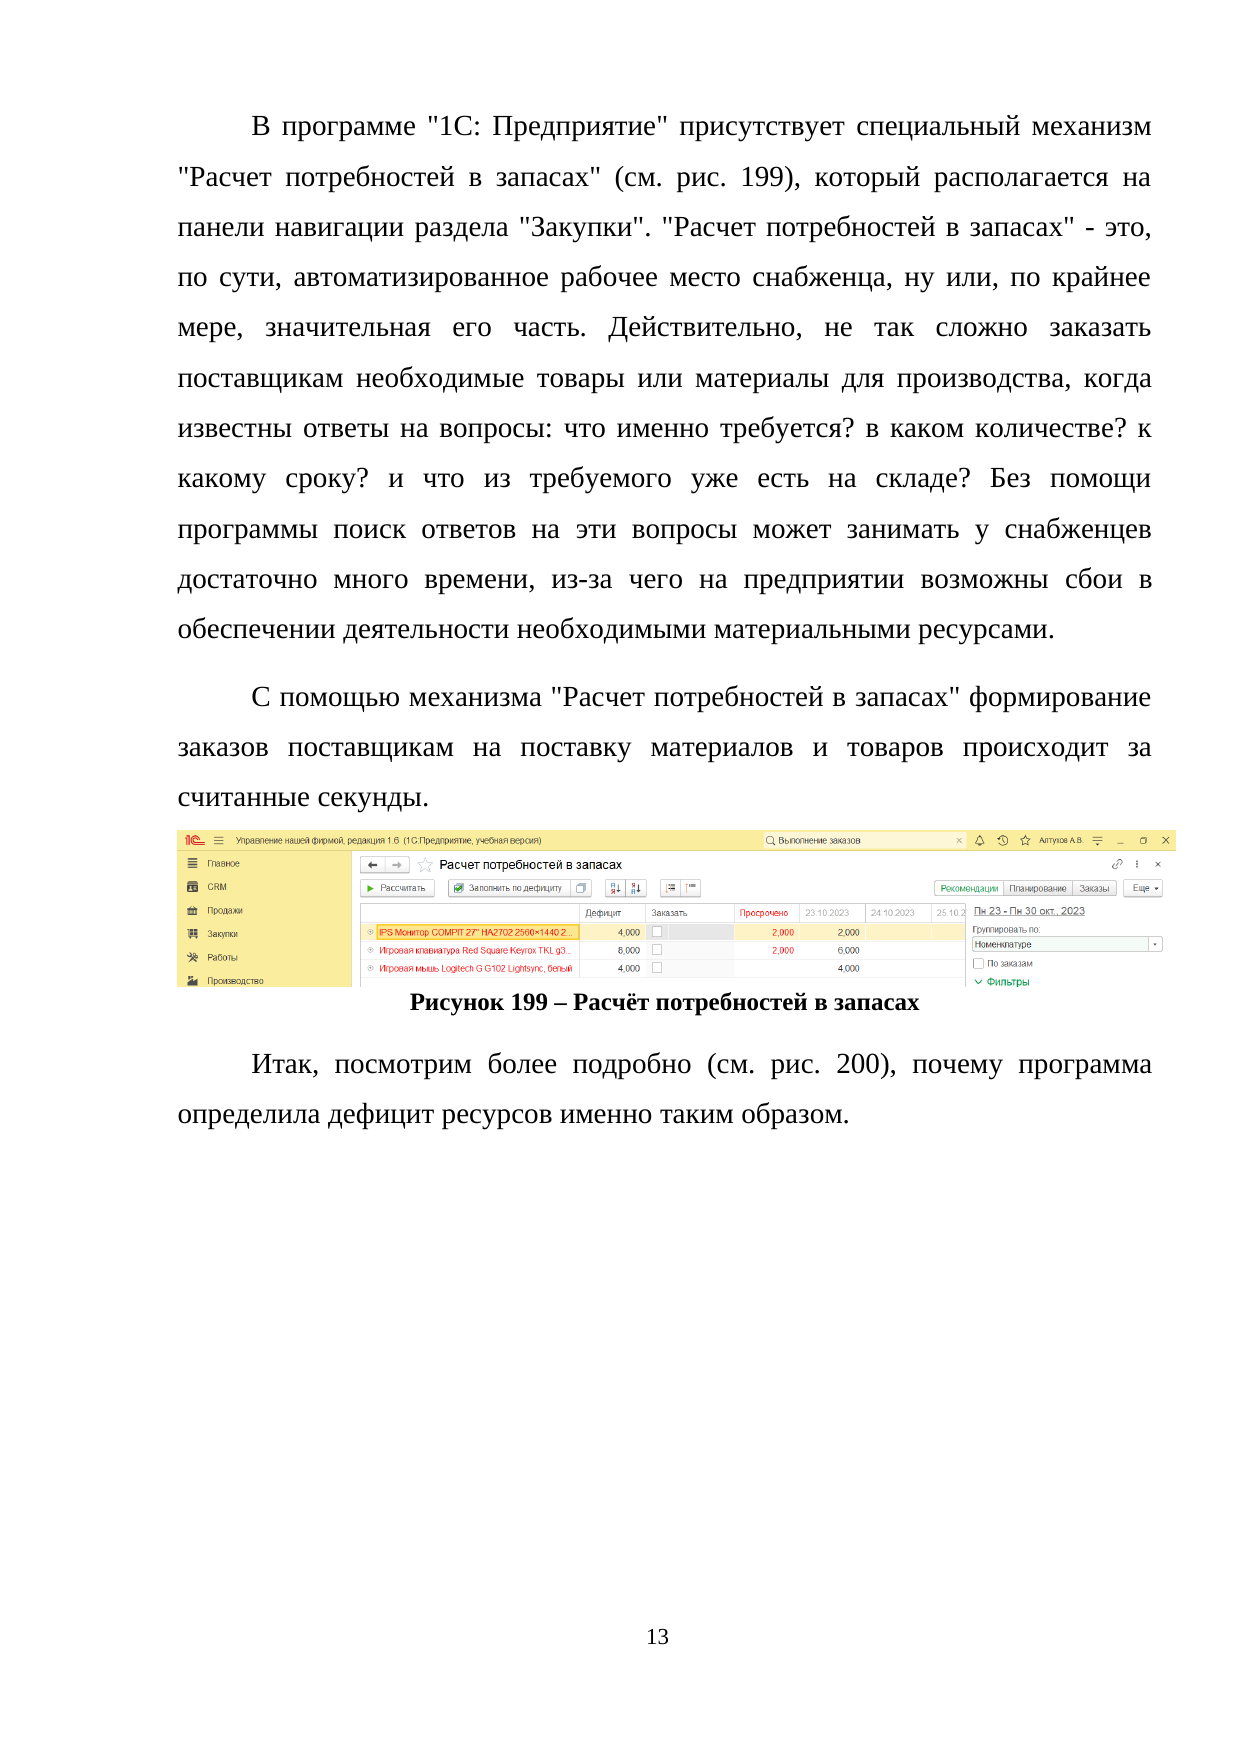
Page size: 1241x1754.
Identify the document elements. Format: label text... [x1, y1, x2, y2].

picture [176, 830, 1176, 987]
text Рисунок 199 – Расчёт потребностей в запасах [208, 987, 1121, 1016]
text Итак, посмотрим более подробно (см. рис. 200), почему программа определила дефицит ресурсов именно таким образом. [177, 1046, 1152, 1130]
text С помощью механизма "Расчет потребностей в запасах" формирование заказов поставщикам на поставку материалов и товаров происходит за считанные секунды. [177, 679, 1152, 813]
text В программе "1С: Предприятие" присутствует специальный механизм "Расчет потребностей в запасах" (см. рис. 199), который располагается на панели навигации раздела "Закупки". "Расчет потребностей в запасах" - это, по сути, автоматизированное рабочее место снабженца, ну или, по крайнее мере, значительная его часть. Действительно, не так сложно заказать поставщикам необходимые товары или материалы для производства, когда известны ответы на вопросы: что именно требуется? в каком количестве? к какому сроку? и что из требуемого уже есть на складе? Без помощи программы поиск ответов на эти вопросы может занимать у снабженцев достаточно много времени, из-за чего на предприятии возможны сбои в обеспечении деятельности необходимыми материальными ресурсами. [177, 108, 1152, 645]
